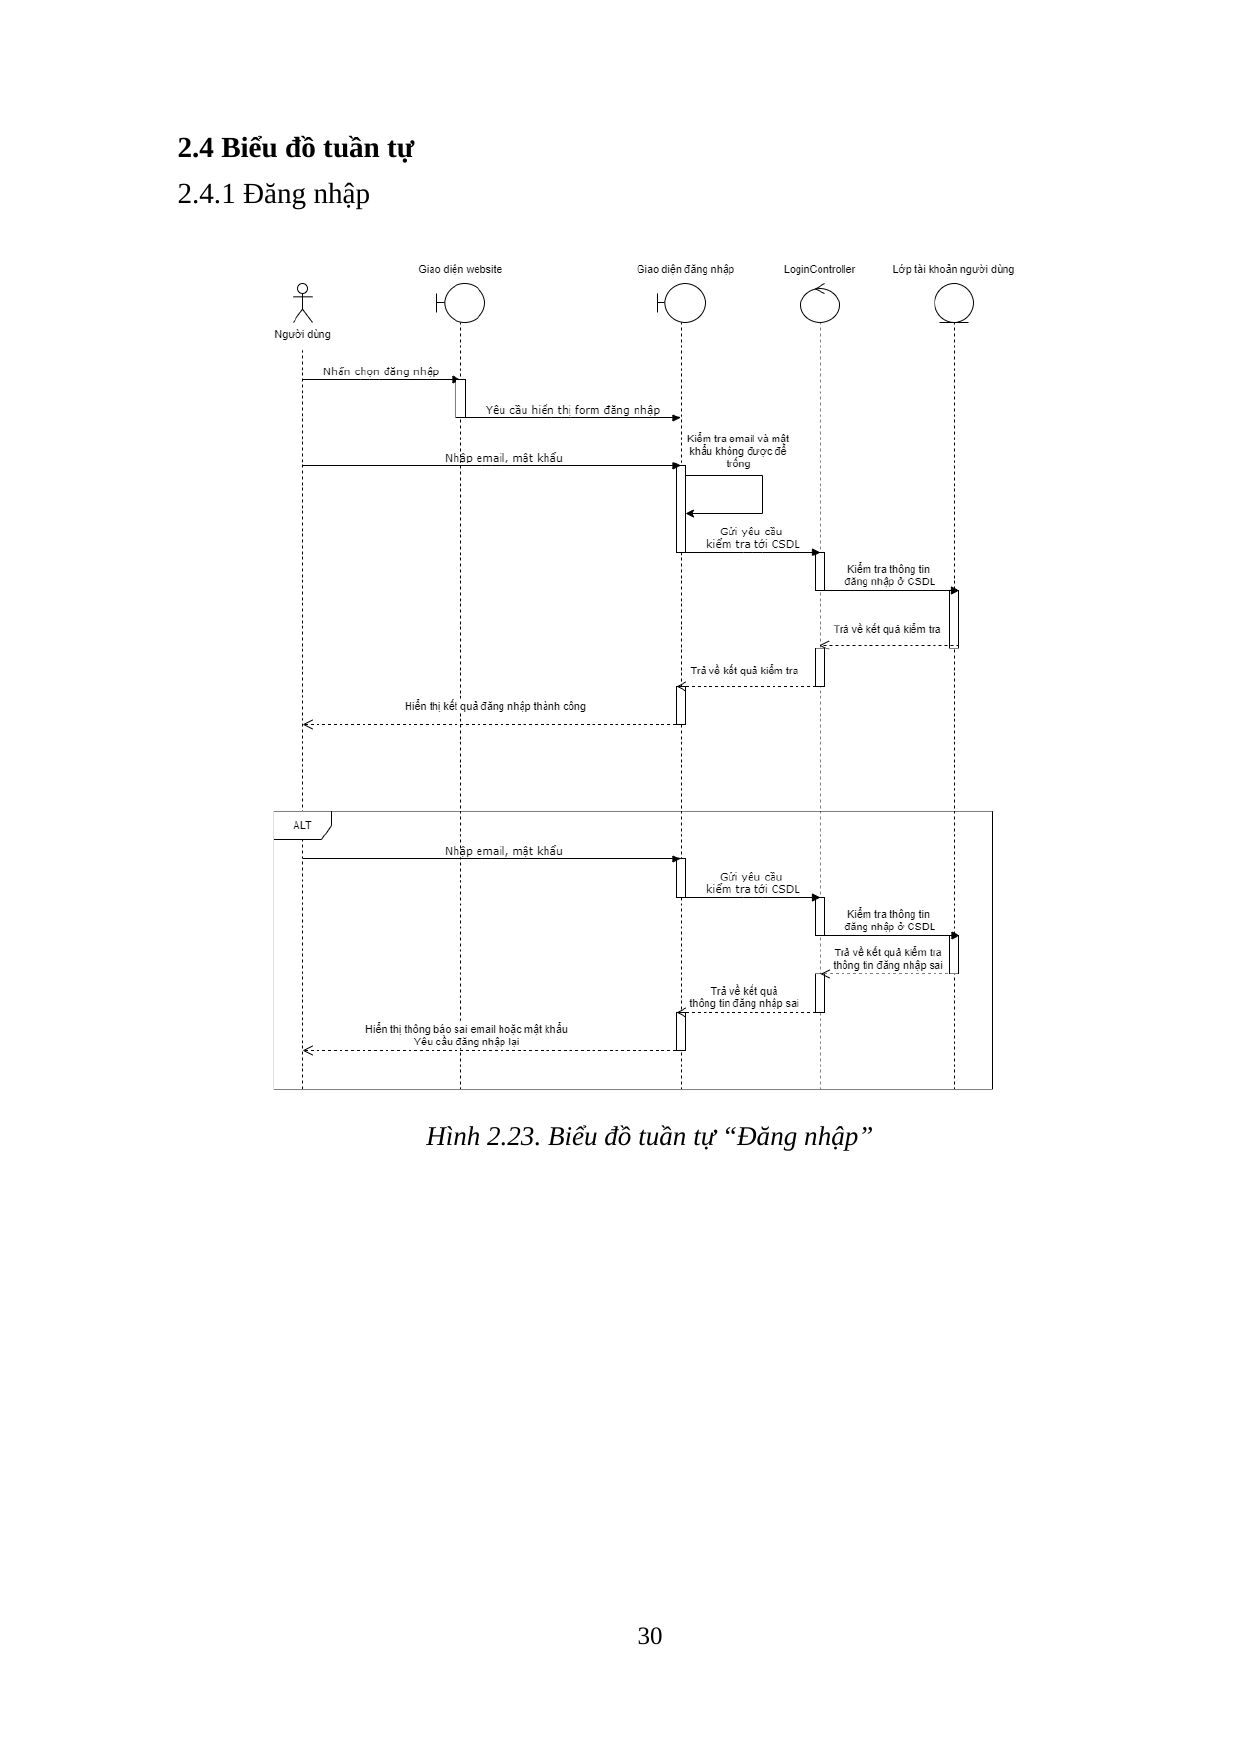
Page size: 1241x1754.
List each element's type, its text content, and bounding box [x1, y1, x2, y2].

subtitle 2.4 Biểu đồ tuần tự [177, 131, 1122, 164]
subtitle 2.4.1 Đăng nhập [177, 177, 1122, 210]
text Hình 2.23. Biểu đồ tuần tự “Đăng nhập” [177, 1120, 1122, 1151]
picture [273, 254, 1026, 1090]
